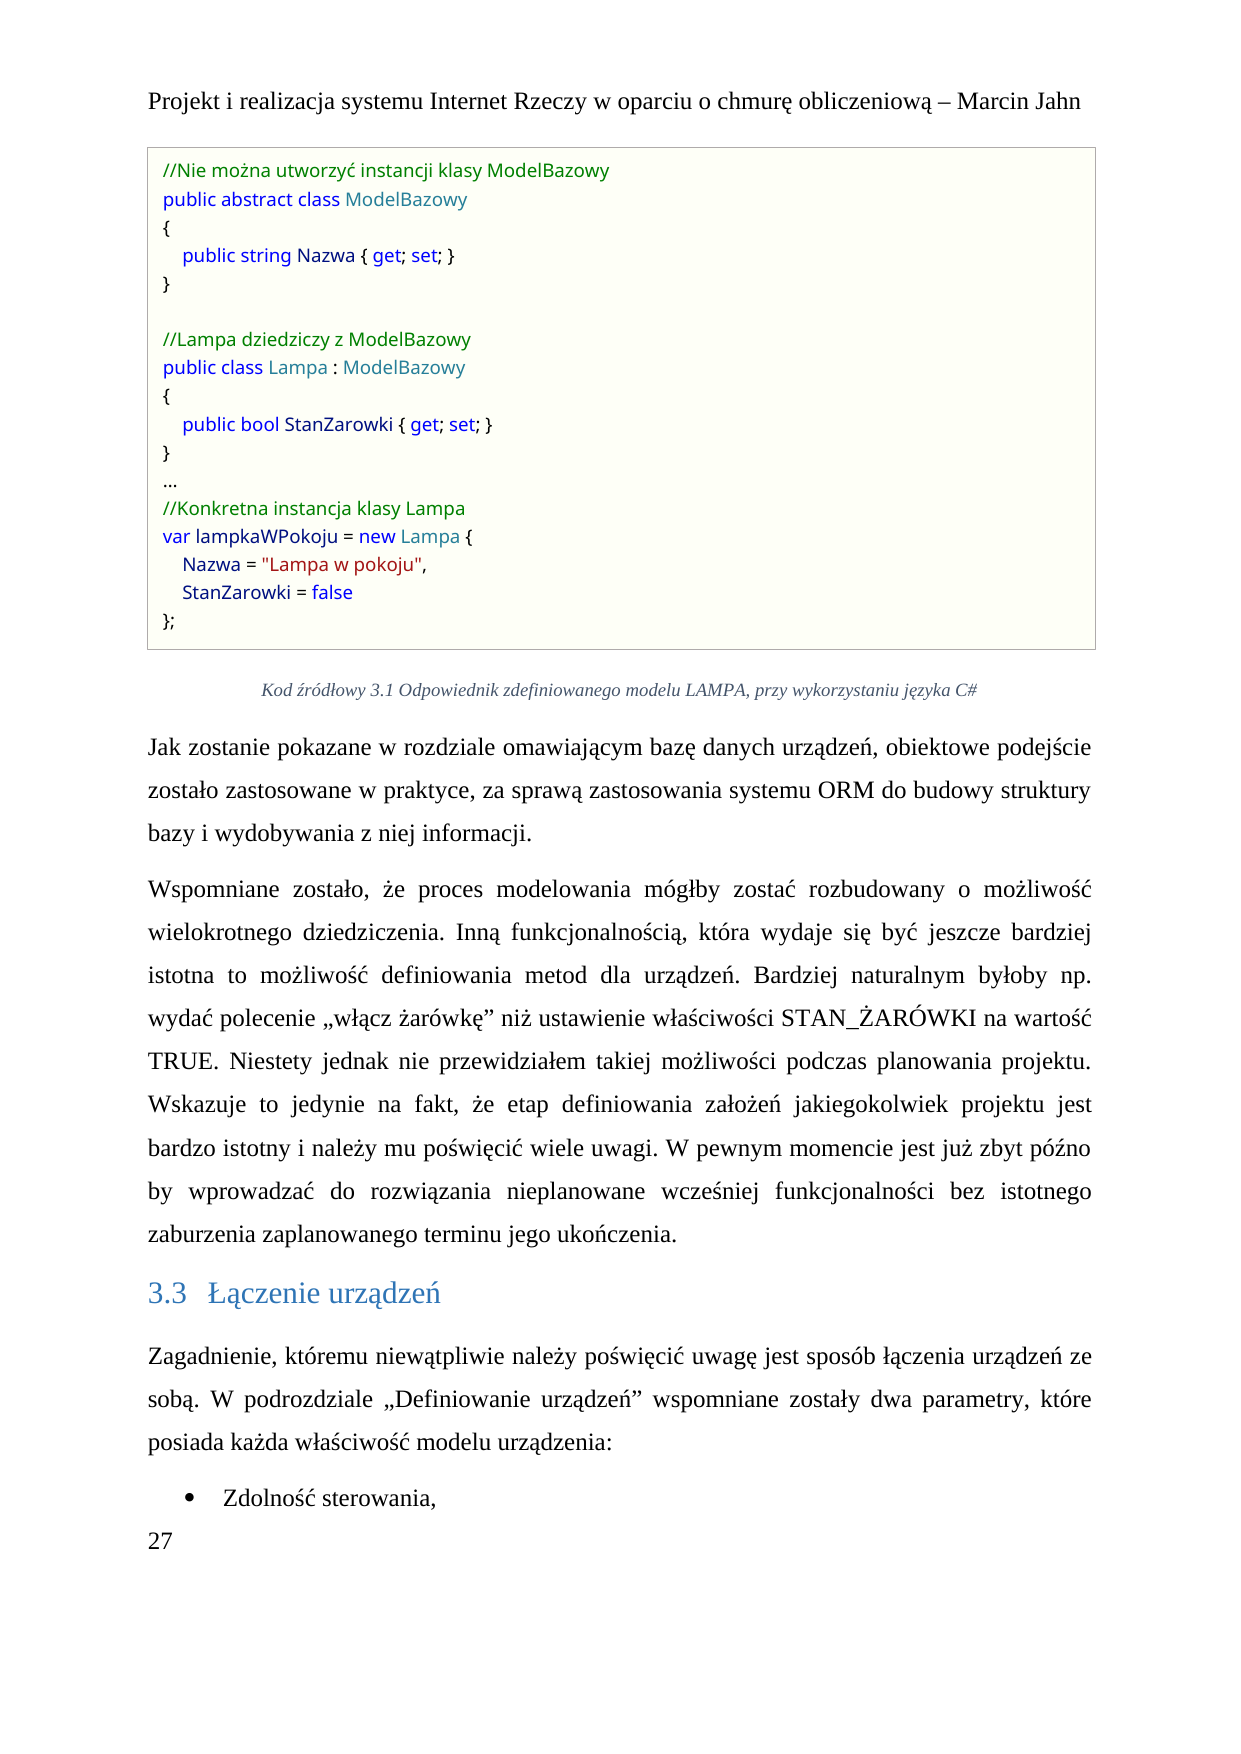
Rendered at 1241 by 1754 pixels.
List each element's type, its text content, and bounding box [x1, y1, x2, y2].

list Zdolność sterowania, [185, 1483, 1093, 1511]
text Zagadnienie, któremu niewątpliwie należy poświęcić uwagę jest sposób łączenia urządzeń ze sobą. W podrozdziale „Definiowanie urządzeń” wspomniane zostały dwa parametry, które posiada każda właściwość modelu urządzenia: [148, 1341, 1093, 1456]
text Wspomniane zostało, że proces modelowania mógłby zostać rozbudowany o możliwość wielokrotnego dziedziczenia. Inną funkcjonalnością, która wydaje się być jeszcze bardziej istotna to możliwość definiowania metod dla urządzeń. Bardziej naturalnym byłoby np. wydać polecenie „włącz żarówkę” niż ustawienie właściwości STAN_ŻARÓWKI na wartość TRUE. Niestety jednak nie przewidziałem takiej możliwości podczas planowania projektu. Wskazuje to jedynie na fakt, że etap definiowania założeń jakiegokolwiek projektu jest bardzo istotny i należy mu poświęcić wiele uwagi. W pewnym momencie jest już zbyt późno by wprowadzać do rozwiązania nieplanowane wcześniej funkcjonalności bez istotnego zaburzenia zaplanowanego terminu jego ukończenia. [148, 874, 1093, 1248]
subtitle Łączenie urządzeń [148, 1274, 1093, 1310]
text Kod źródłowy 3.1 Odpowiednik zdefiniowanego modelu LAMPA, przy wykorzystaniu języka C# [148, 679, 1093, 700]
text Jak zostanie pokazane w rozdziale omawiającym bazę danych urządzeń, obiektowe podejście zostało zastosowane w praktyce, za sprawą zastosowania systemu ORM do budowy struktury bazy i wydobywania z niej informacji. [148, 732, 1093, 847]
